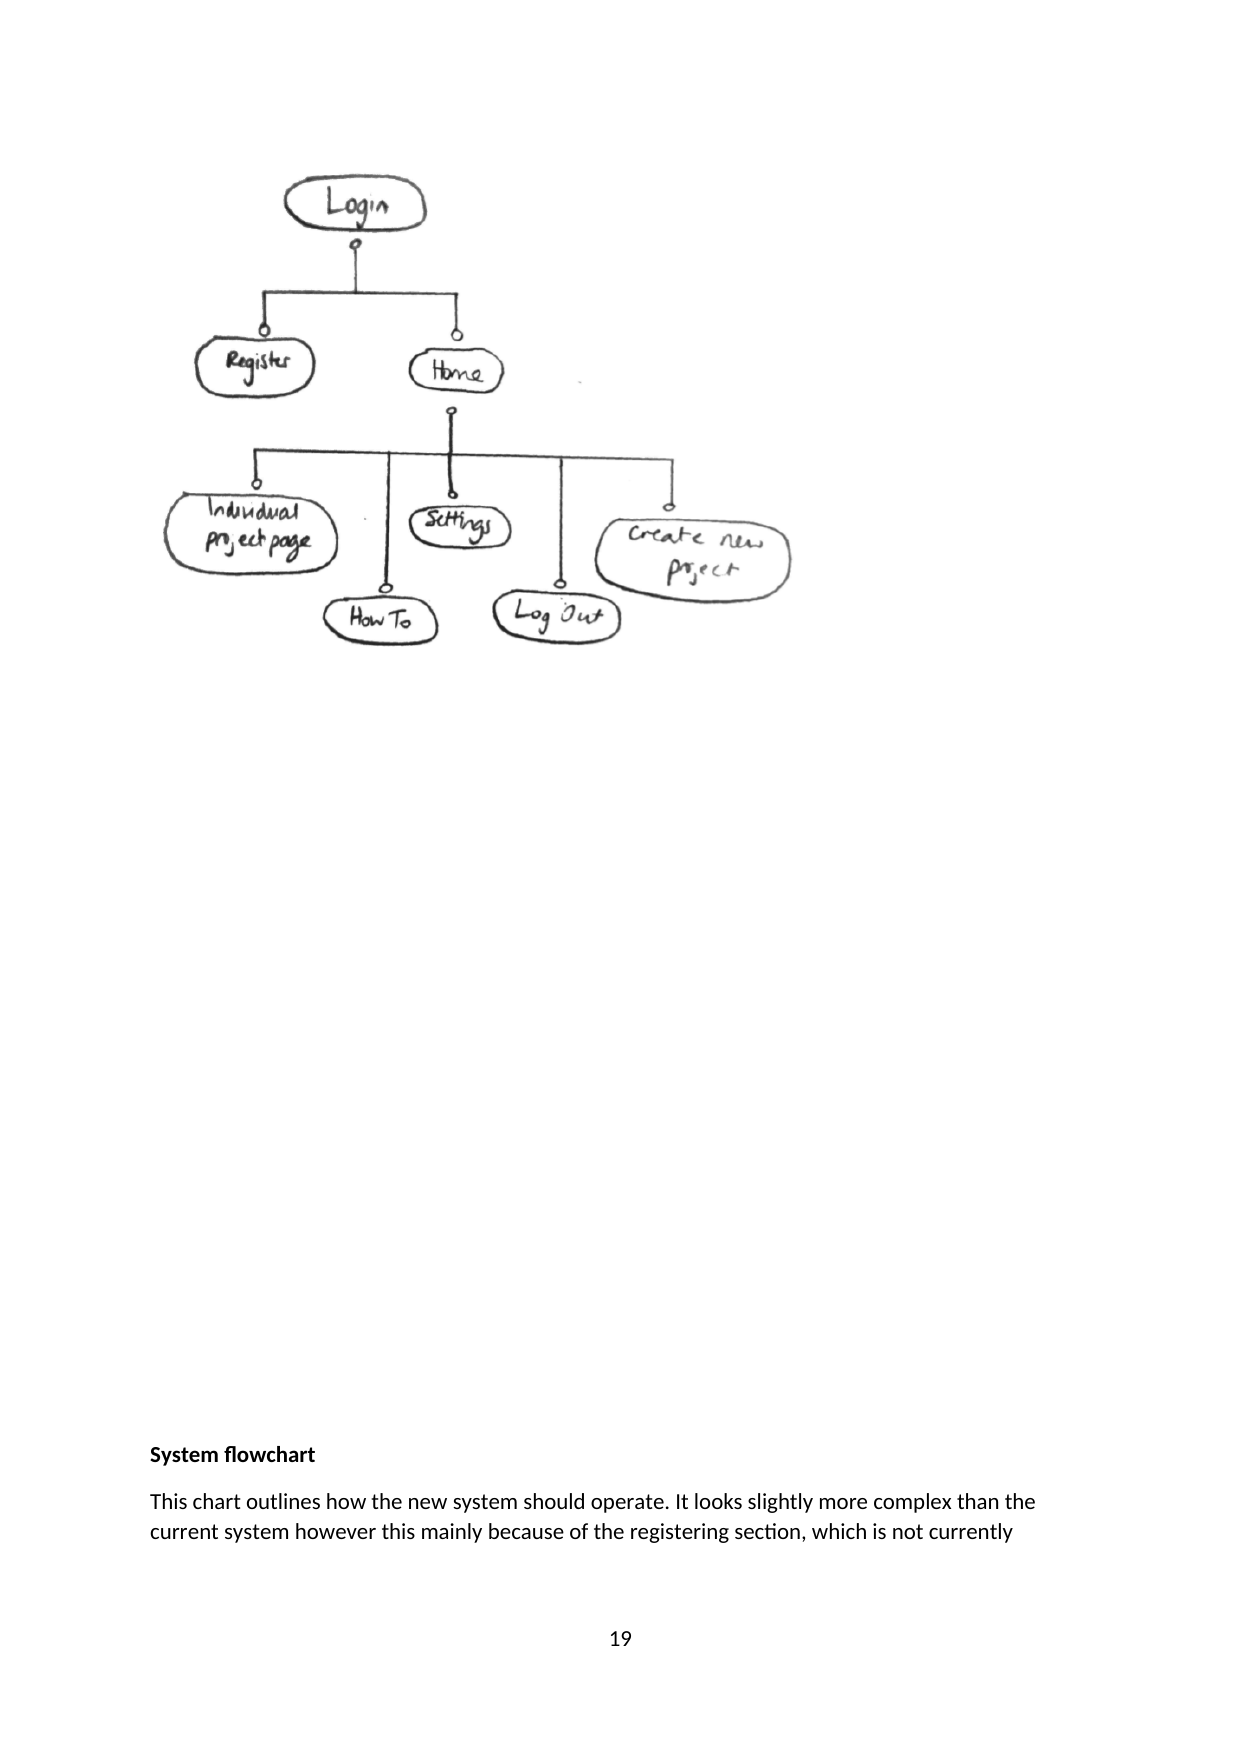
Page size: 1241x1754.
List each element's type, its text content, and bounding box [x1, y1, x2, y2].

picture [150, 150, 809, 672]
text System flowchart [150, 1440, 1090, 1468]
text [150, 1487, 1090, 1545]
